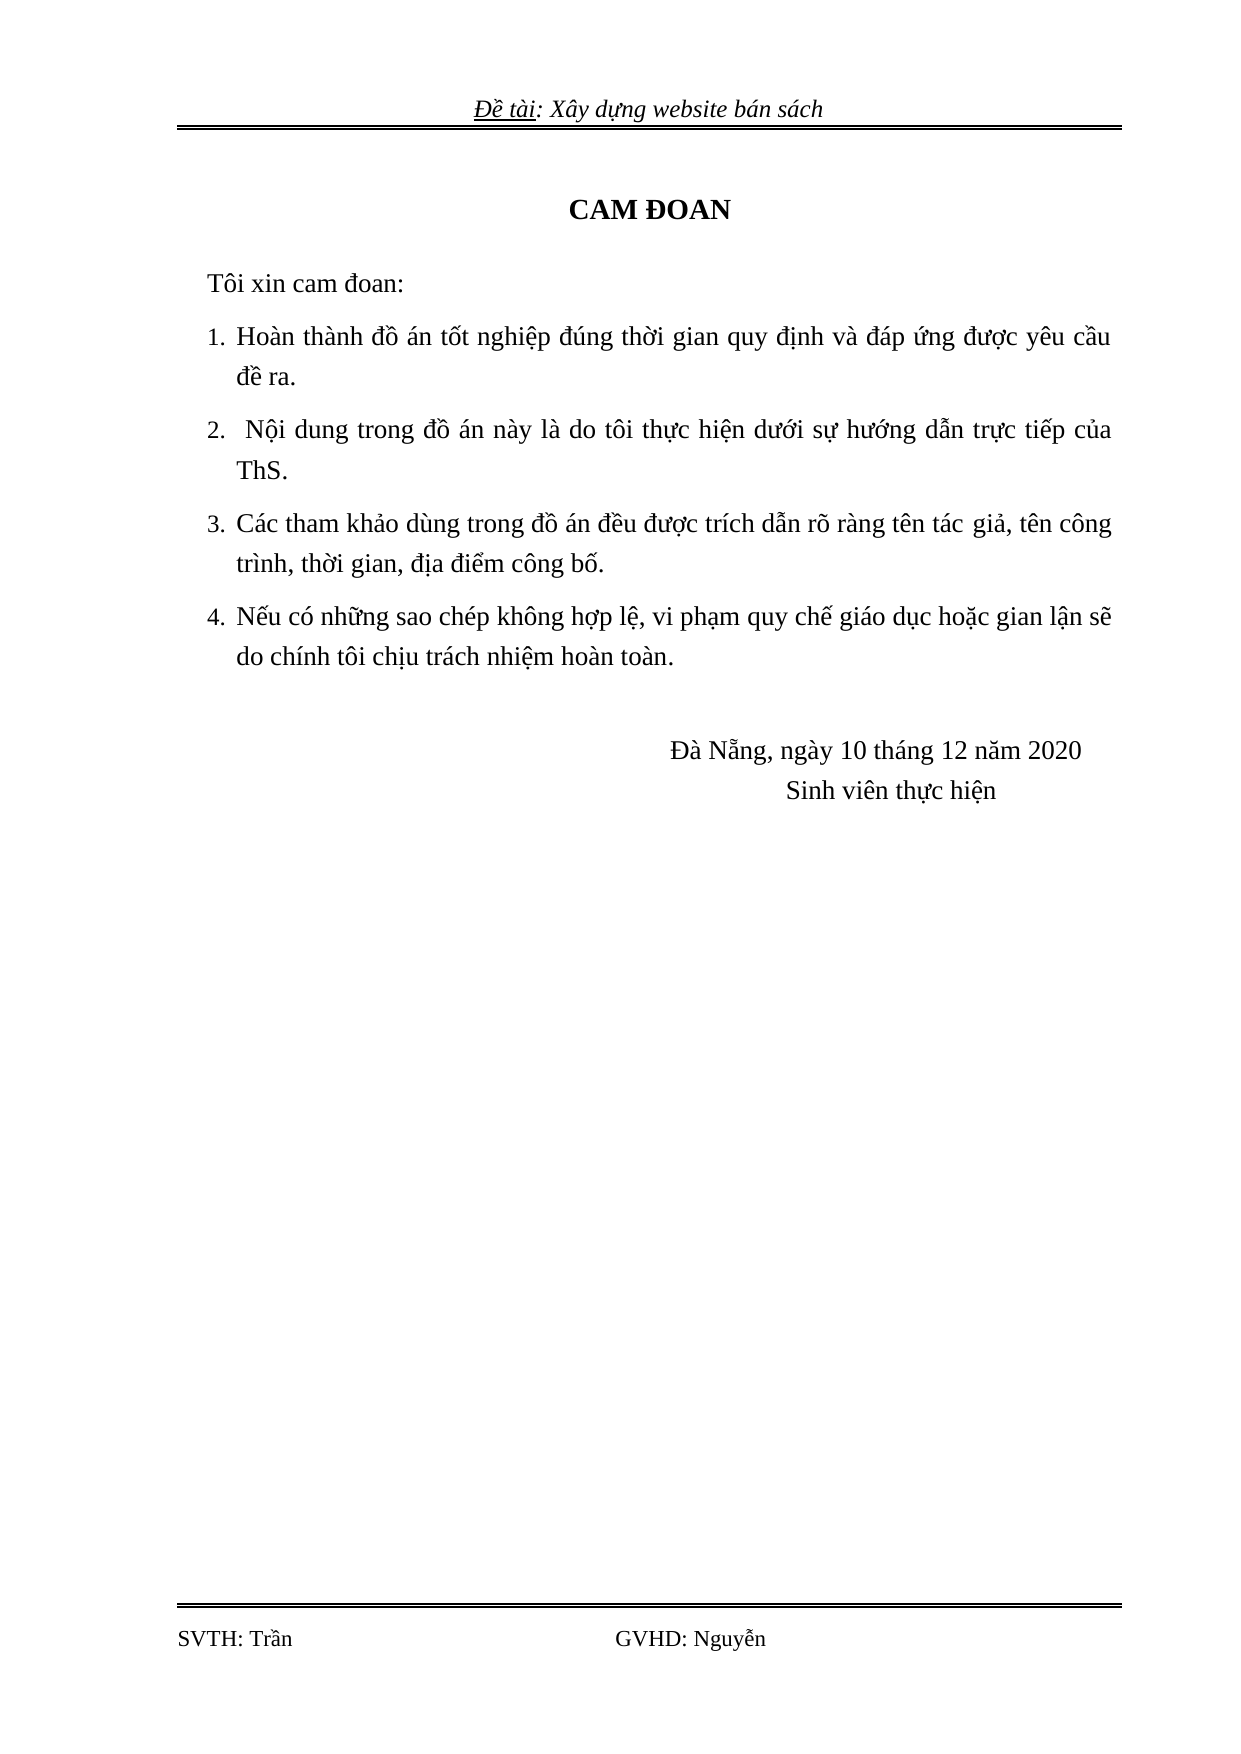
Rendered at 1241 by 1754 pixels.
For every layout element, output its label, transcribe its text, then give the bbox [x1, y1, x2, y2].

list Nội dung trong đồ án này là do tôi thực hiện dưới sự hướng dẫn trực tiếp của ThS. [207, 413, 1112, 485]
list Các tham khảo dùng trong đồ án đều được trích dẫn rõ ràng tên tác giả, tên công trình, thời gian, địa điểm công bố. [207, 507, 1112, 578]
list Nếu có những sao chép không hợp lệ, vi phạm quy chế giáo dục hoặc gian lận sẽ do chính tôi chịu trách nhiệm hoàn toàn. [207, 600, 1112, 672]
subtitle CAM ĐOAN [177, 192, 1122, 226]
list Hoàn thành đồ án tốt nghiệp đúng thời gian quy định và đáp ứng được yêu cầu đề ra. [207, 320, 1112, 392]
text Sinh viên thực hiện [177, 774, 1122, 805]
text Tôi xin cam đoan: [177, 267, 1112, 298]
text Đà Nẵng, ngày 10 tháng 12 năm 2020 [177, 734, 1082, 765]
